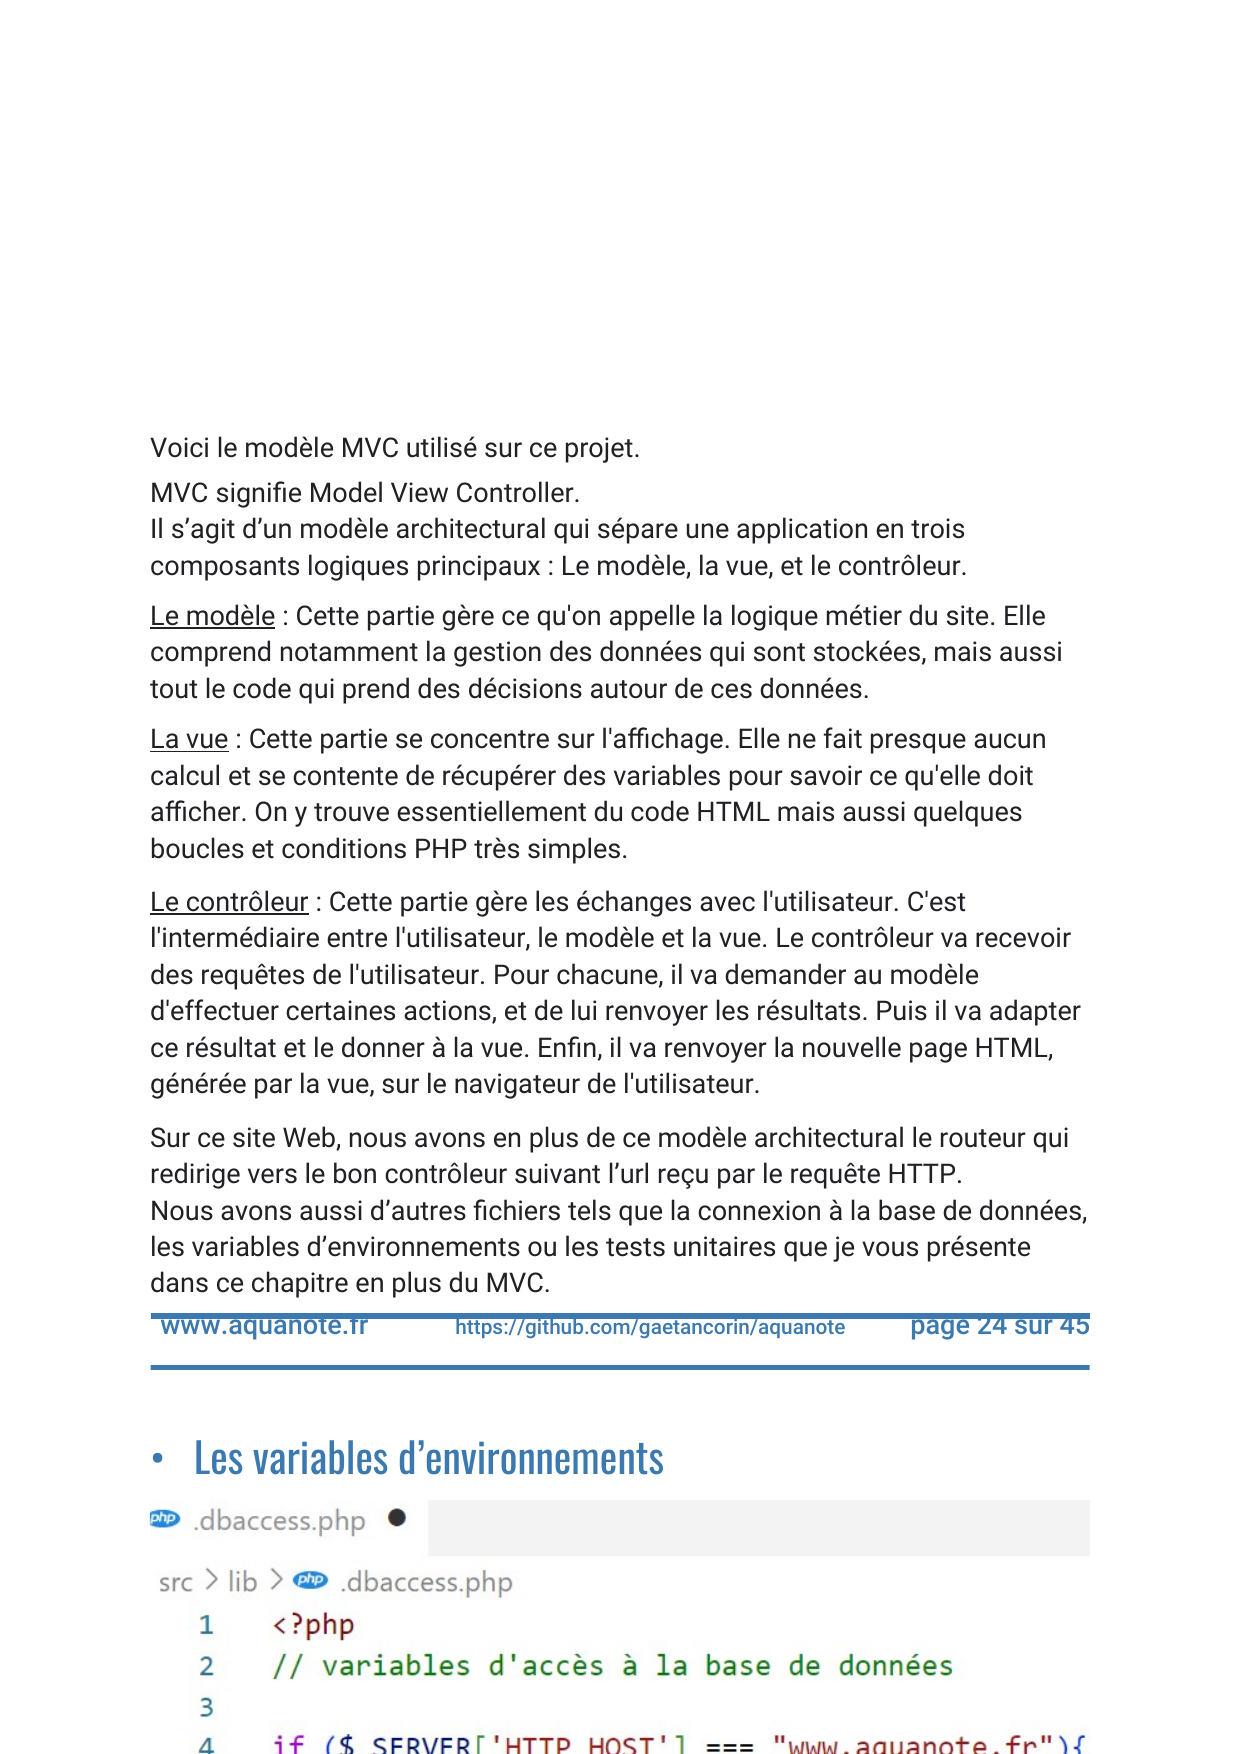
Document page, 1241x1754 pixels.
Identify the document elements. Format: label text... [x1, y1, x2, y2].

text La vue : Cette partie se concentre sur l'affichage. Elle ne fait presque aucun calcul et se contente de récupérer des variables pour savoir ce qu'elle doit afficher. On y trouve essentiellement du code HTML mais aussi quelques boucles et conditions PHP très simples. [150, 724, 1090, 865]
text Le modèle : Cette partie gère ce qu'on appelle la logique métier du site. Elle comprend notamment la gestion des données qui sont stockées, mais aussi tout le code qui prend des décisions autour de ces données. [150, 600, 1090, 705]
picture [150, 1365, 1090, 1370]
text • Les variables d’environnements [150, 1425, 1090, 1487]
text www.aquanote.fr https://github.com/gaetancorin/aquanote page 24 sur 45 [150, 1310, 1090, 1341]
text Sur ce site Web, nous avons en plus de ce modèle architectural le routeur qui redirige vers le bon contrôleur suivant l’url reçu par le requête HTTP. [150, 1122, 1090, 1190]
text Le contrôleur : Cette partie gère les échanges avec l'utilisateur. C'est l'intermédiaire entre l'utilisateur, le modèle et la vue. Le contrôleur va recevoir des requêtes de l'utilisateur. Pour chacune, il va demander au modèle d'effectuer certaines actions, et de lui renvoyer les résultats. Puis il va adapter ce résultat et le donner à la vue. Enfin, il va renvoyer la nouvelle page HTML, générée par la vue, sur le navigateur de l'utilisateur. [150, 886, 1090, 1100]
text Voici le modèle MVC utilisé sur ce projet. [150, 432, 1090, 464]
text Nous avons aussi d’autres fichiers tels que la connexion à la base de données, les variables d’environnements ou les tests unitaires que je vous présente dans ce chapitre en plus du MVC. [150, 1195, 1090, 1299]
text MVC signifie Model View Controller. [150, 477, 1090, 509]
picture [149, 1500, 1091, 1754]
text Il s’agit d’un modèle architectural qui sépare une application en trois composants logiques principaux : Le modèle, la vue, et le contrôleur. [150, 513, 1090, 582]
